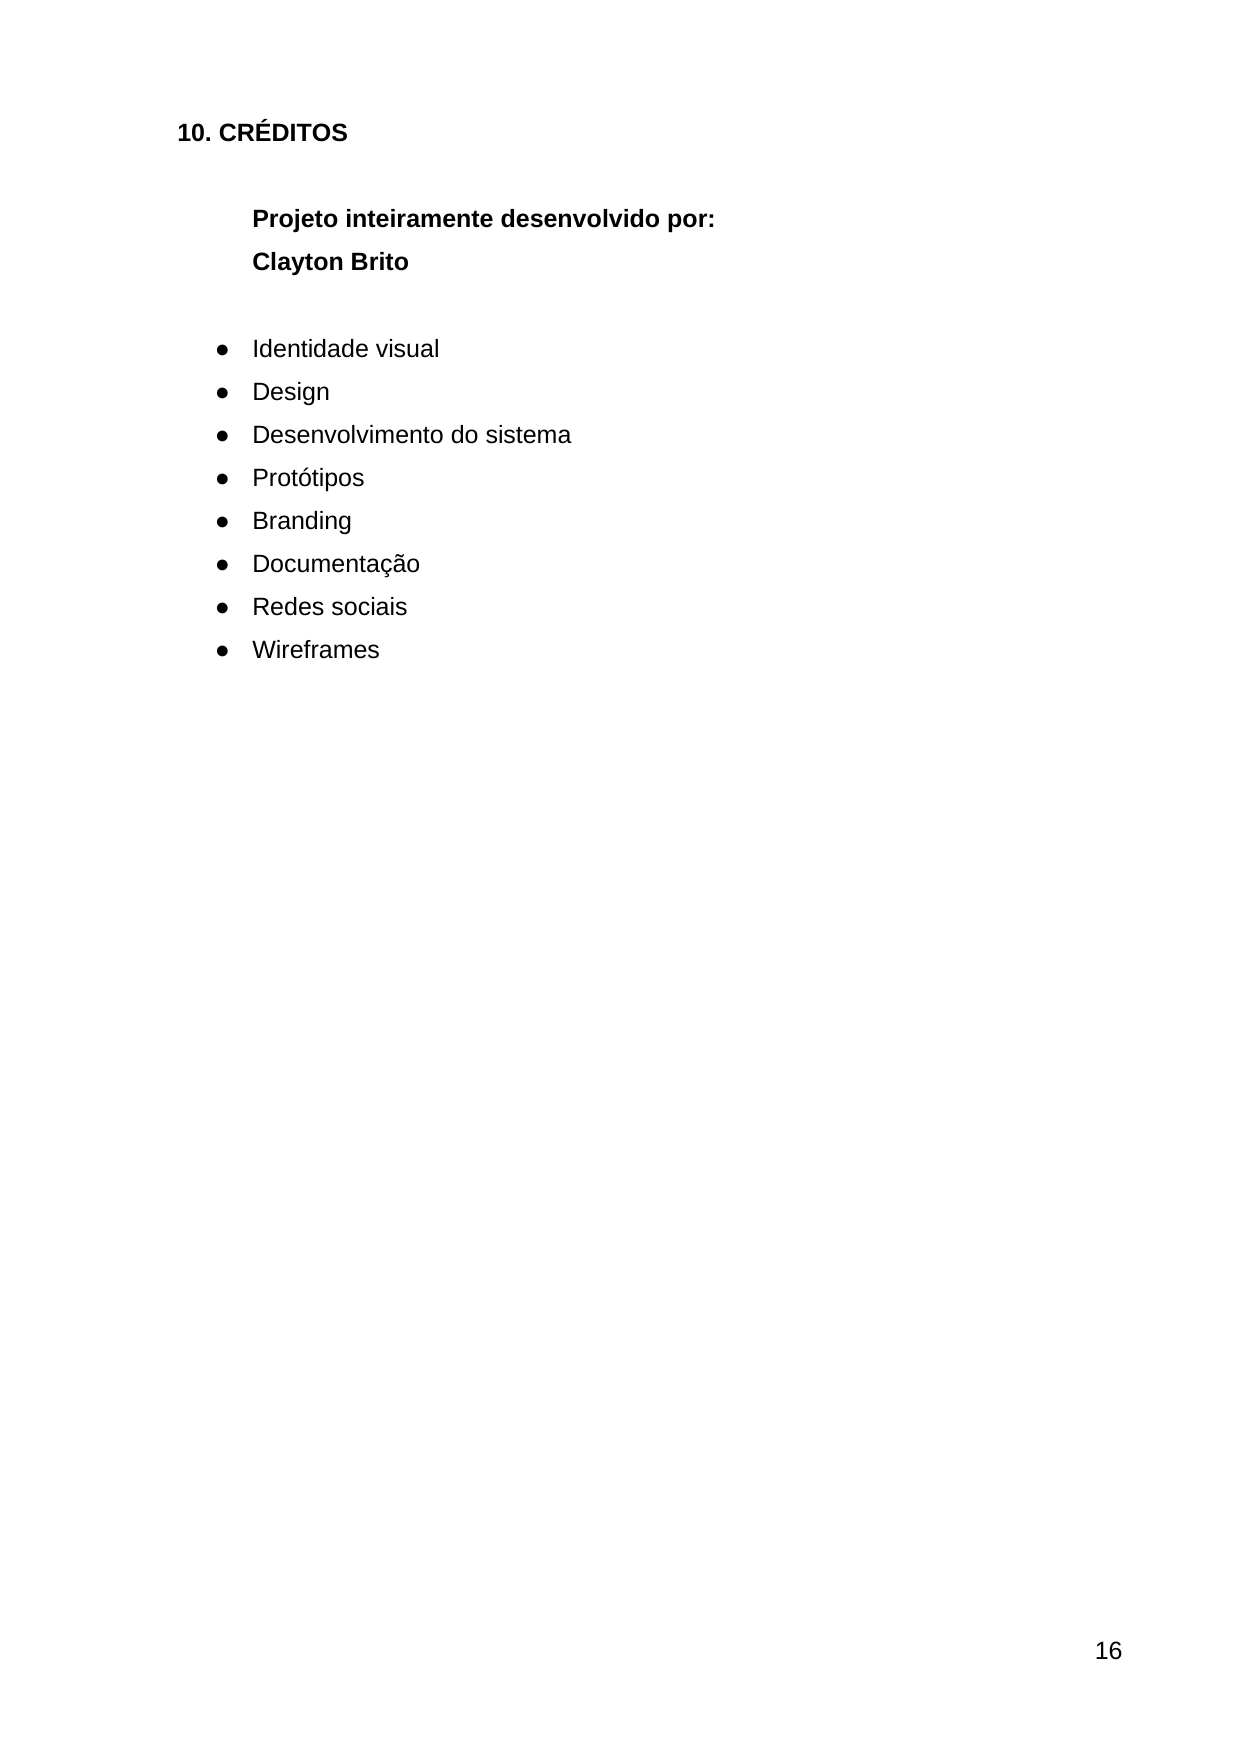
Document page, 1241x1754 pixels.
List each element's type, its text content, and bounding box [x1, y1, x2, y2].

list Desenvolvimento do sistema [214, 420, 1122, 449]
list Protótipos [214, 463, 1122, 492]
subtitle 10. CRÉDITOS [177, 118, 1122, 147]
list Wireframes [214, 636, 1122, 664]
text Projeto inteiramente desenvolvido por: [177, 204, 1122, 233]
text Clayton Brito [177, 247, 1122, 276]
list Identidade visual [214, 334, 1122, 362]
list Documentação [214, 549, 1122, 578]
list Branding [214, 506, 1122, 535]
list Redes sociais [214, 592, 1122, 621]
list Design [214, 377, 1122, 406]
